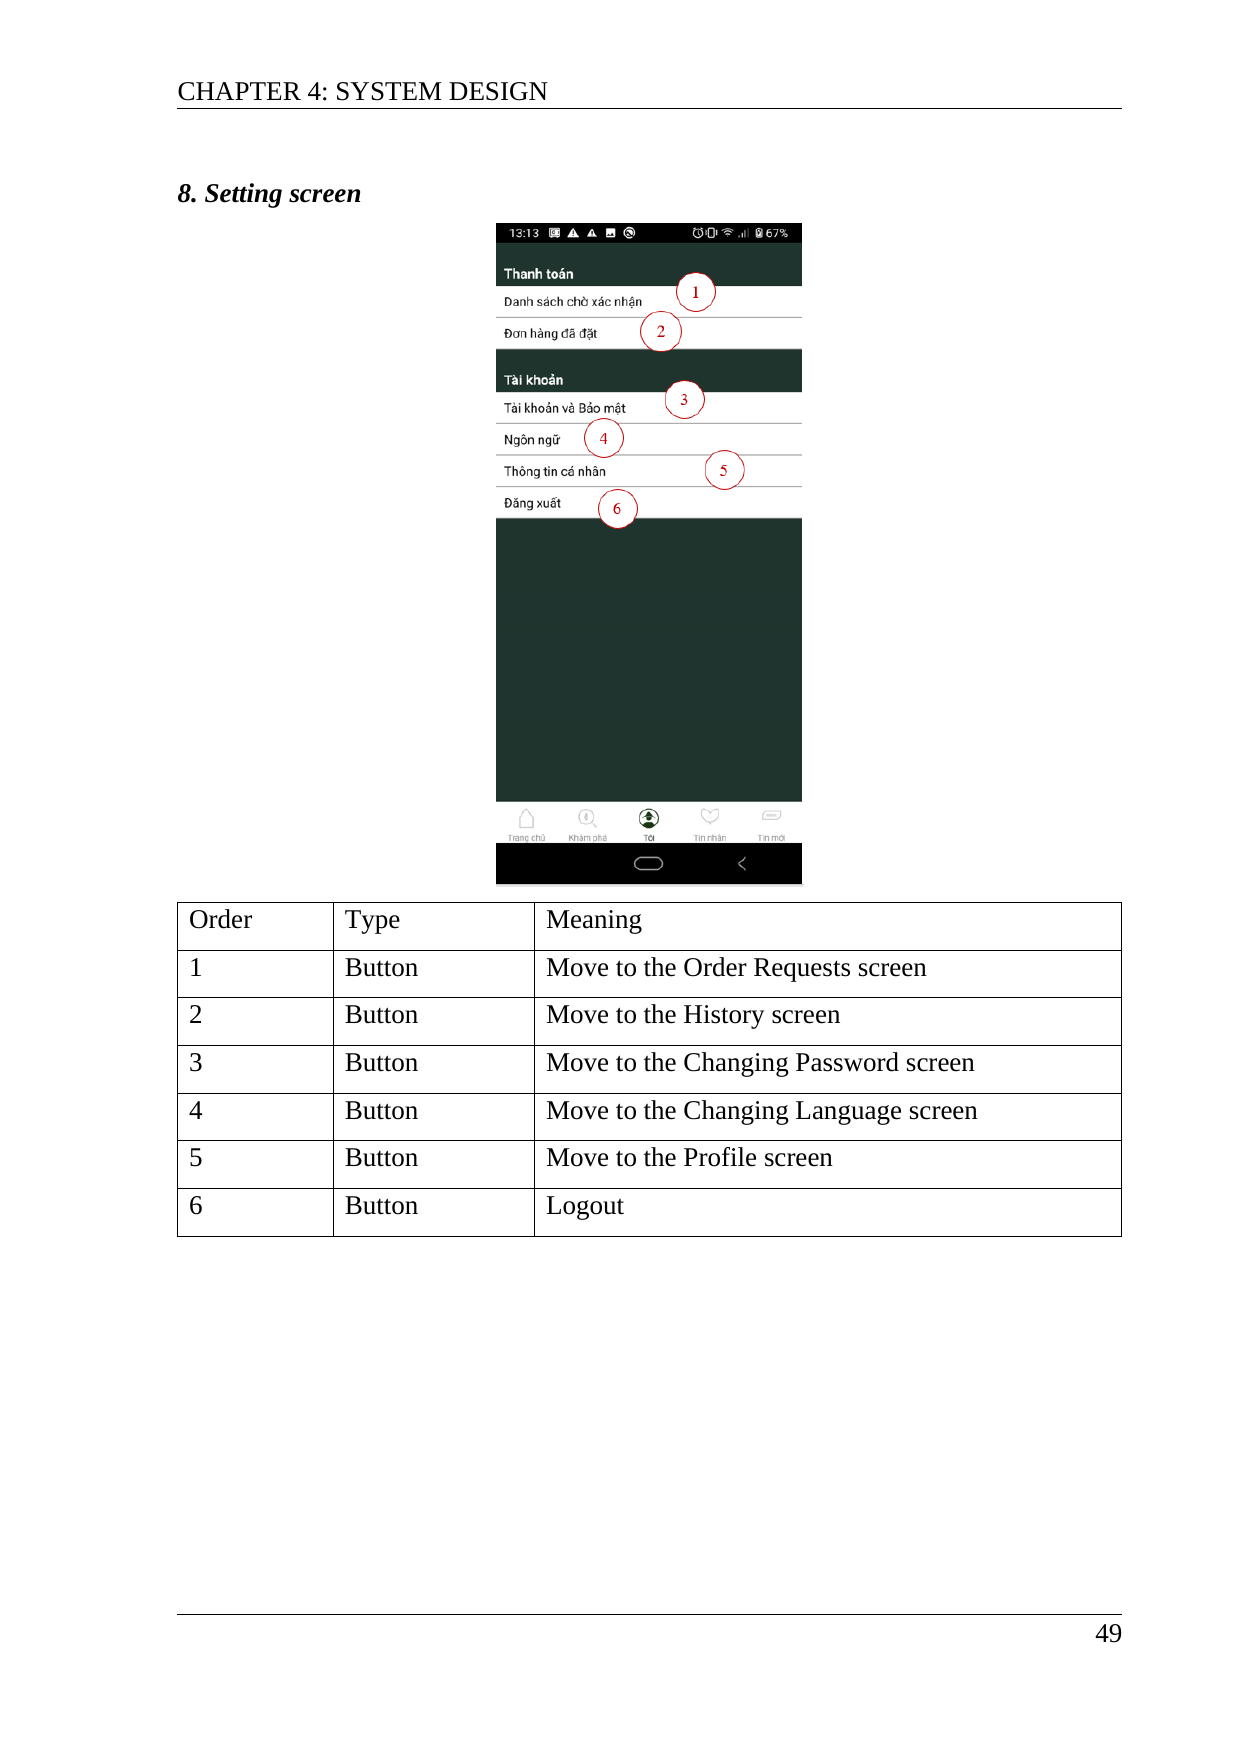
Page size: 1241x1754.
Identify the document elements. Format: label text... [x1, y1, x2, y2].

table_header Meaning [535, 903, 1121, 949]
table_cell Button [334, 1141, 534, 1188]
table_cell 3 [178, 1046, 333, 1093]
table_cell 5 [178, 1141, 333, 1188]
table_cell Move to the Profile screen [535, 1141, 1121, 1188]
picture [496, 223, 804, 887]
table_cell Move to the Changing Language screen [535, 1094, 1121, 1140]
table_cell Button [334, 1046, 534, 1093]
table_cell 2 [178, 998, 333, 1045]
table_cell Button [334, 1094, 534, 1140]
text 8. Setting screen [177, 177, 1122, 208]
table_cell Button [334, 951, 534, 997]
table_header Type [334, 903, 534, 949]
table_cell Button [334, 998, 534, 1045]
table_cell 6 [178, 1189, 333, 1236]
table_cell 4 [178, 1094, 333, 1140]
table_cell Move to the Changing Password screen [535, 1046, 1121, 1093]
table_cell Button [334, 1189, 534, 1236]
table_cell Move to the Order Requests screen [535, 951, 1121, 997]
table_cell Logout [535, 1189, 1121, 1236]
table_cell 1 [178, 951, 333, 997]
table_cell Move to the History screen [535, 998, 1121, 1045]
table_header Order [178, 903, 333, 949]
